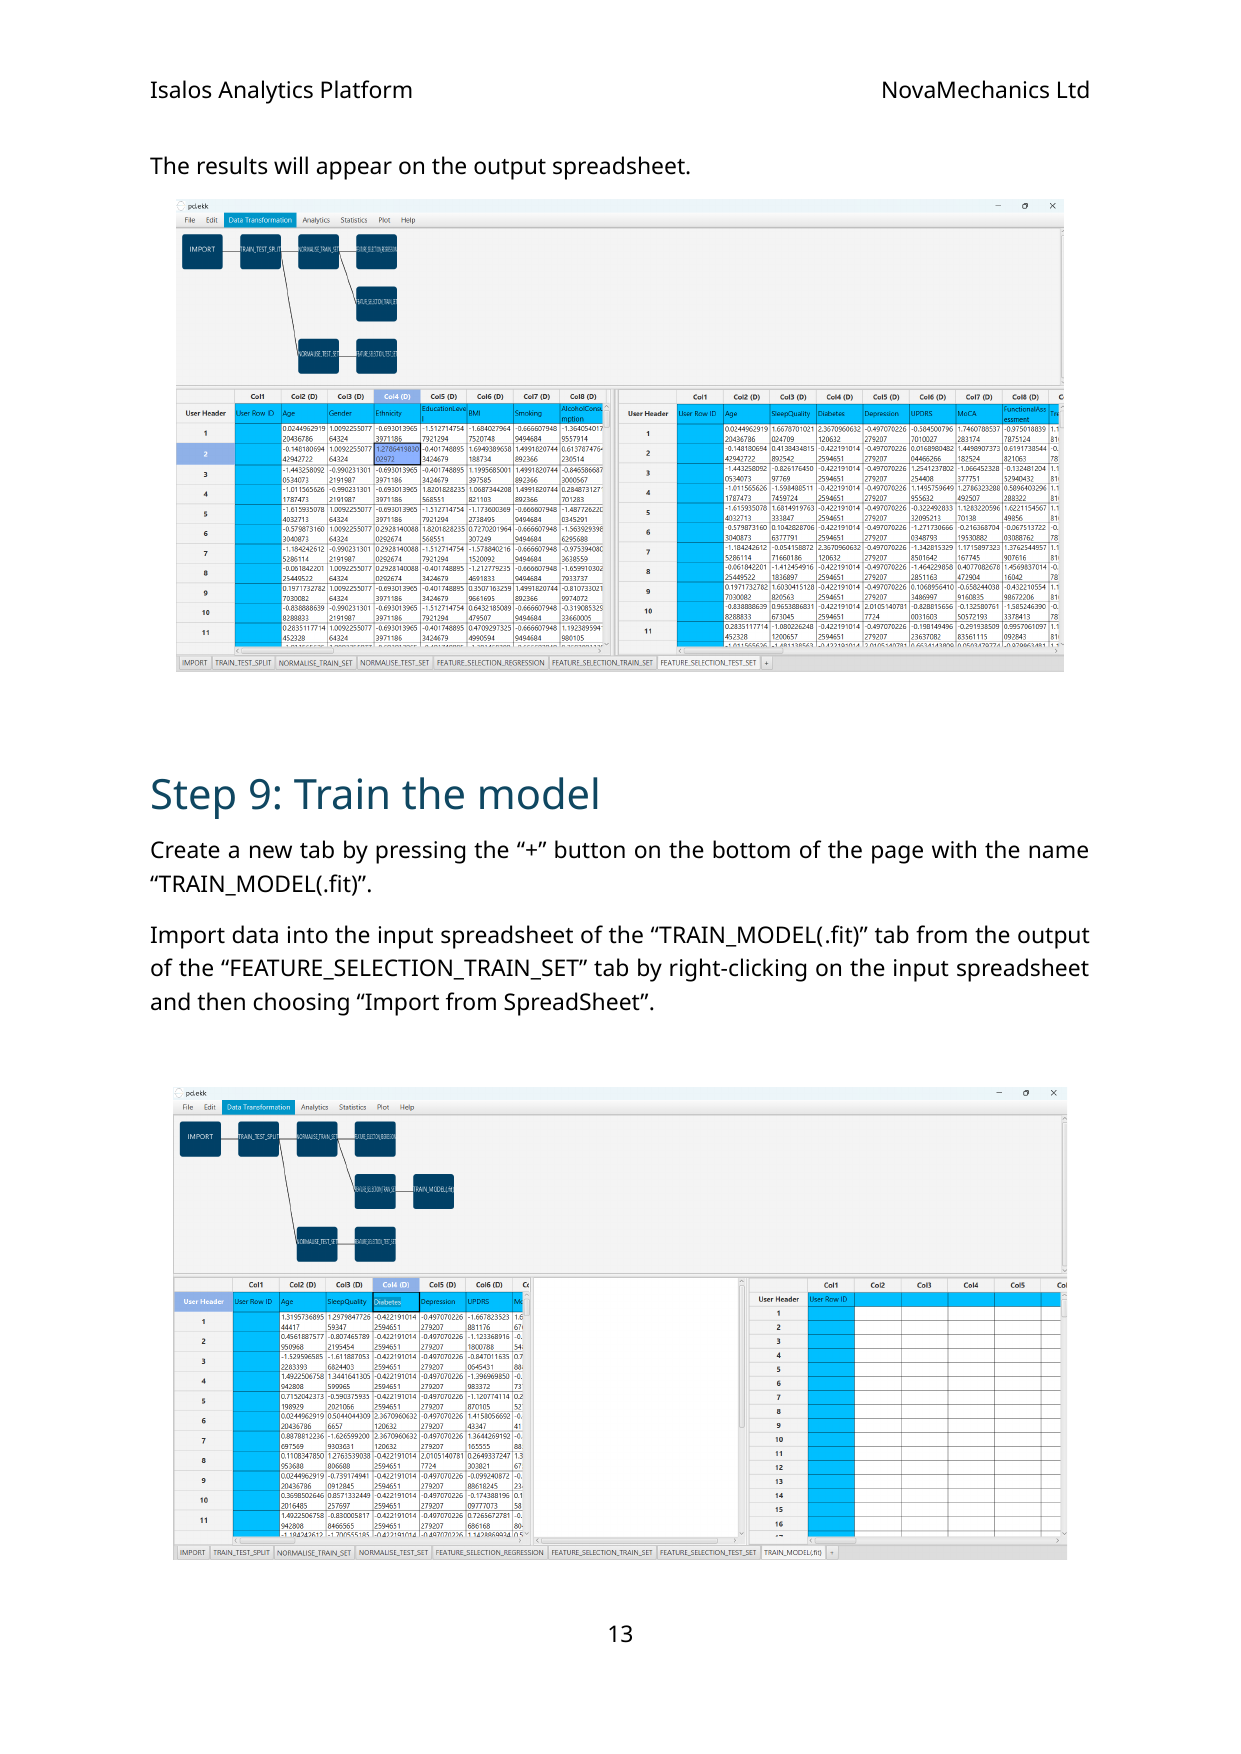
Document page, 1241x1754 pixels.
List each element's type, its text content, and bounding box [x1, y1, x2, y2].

text Import data into the input spreadsheet of the “TRAIN_MODEL(.fit)” tab from the output of the “FEATURE_SELECTION_TRAIN_SET” tab by right-clicking on the input spreadsheet and then choosing “Import from SpreadSheet”. [150, 919, 1090, 1017]
picture [176, 199, 1064, 672]
subtitle Step 9: Train the model [150, 765, 1090, 822]
text Create a new tab by pressing the “+” button on the bottom of the page with the name “TRAIN_MODEL(.fit)”. [150, 834, 1090, 899]
text The results will appear on the output spreadsheet. [150, 150, 1090, 181]
picture [173, 1087, 1068, 1560]
